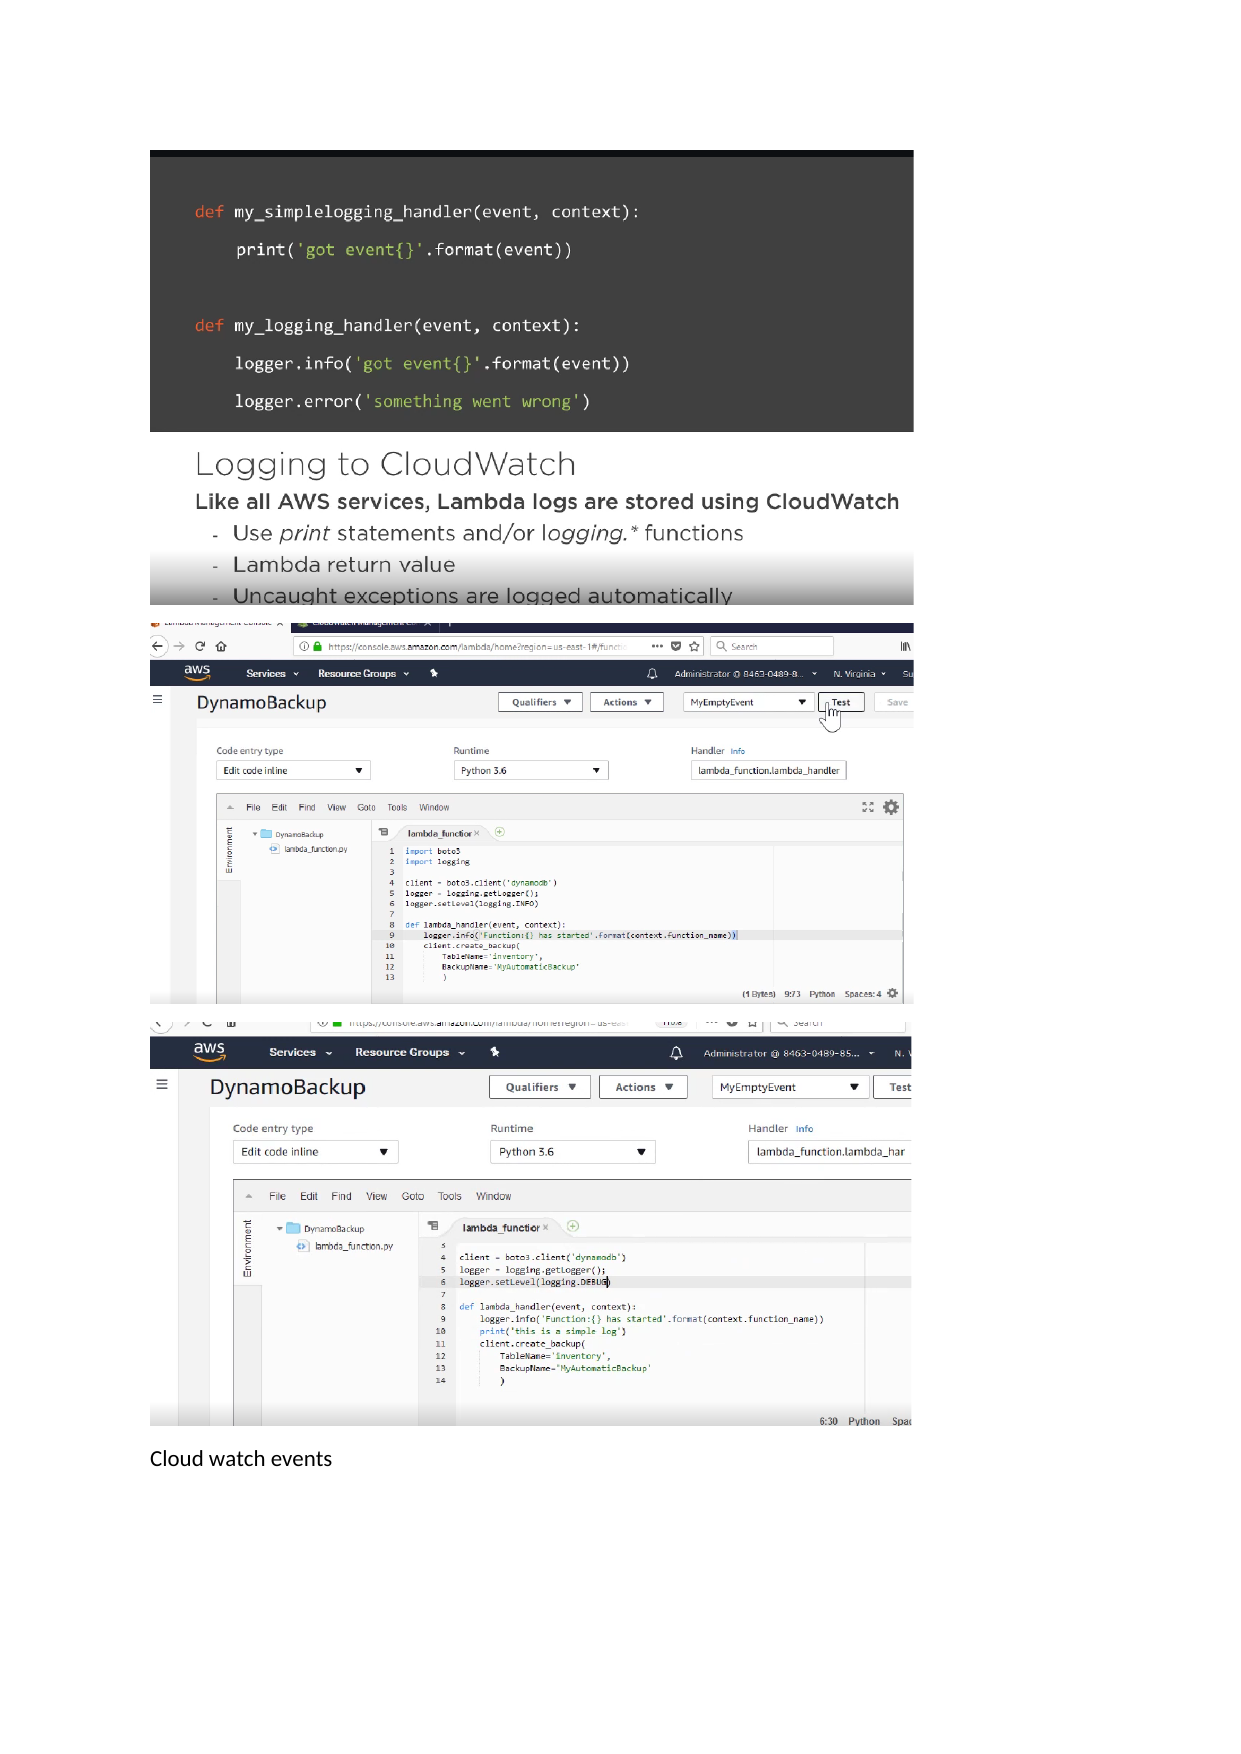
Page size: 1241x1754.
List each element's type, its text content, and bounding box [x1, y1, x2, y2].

picture [150, 150, 914, 605]
picture [150, 1022, 912, 1426]
picture [150, 623, 914, 1004]
text Cloud watch events [150, 1444, 1090, 1472]
